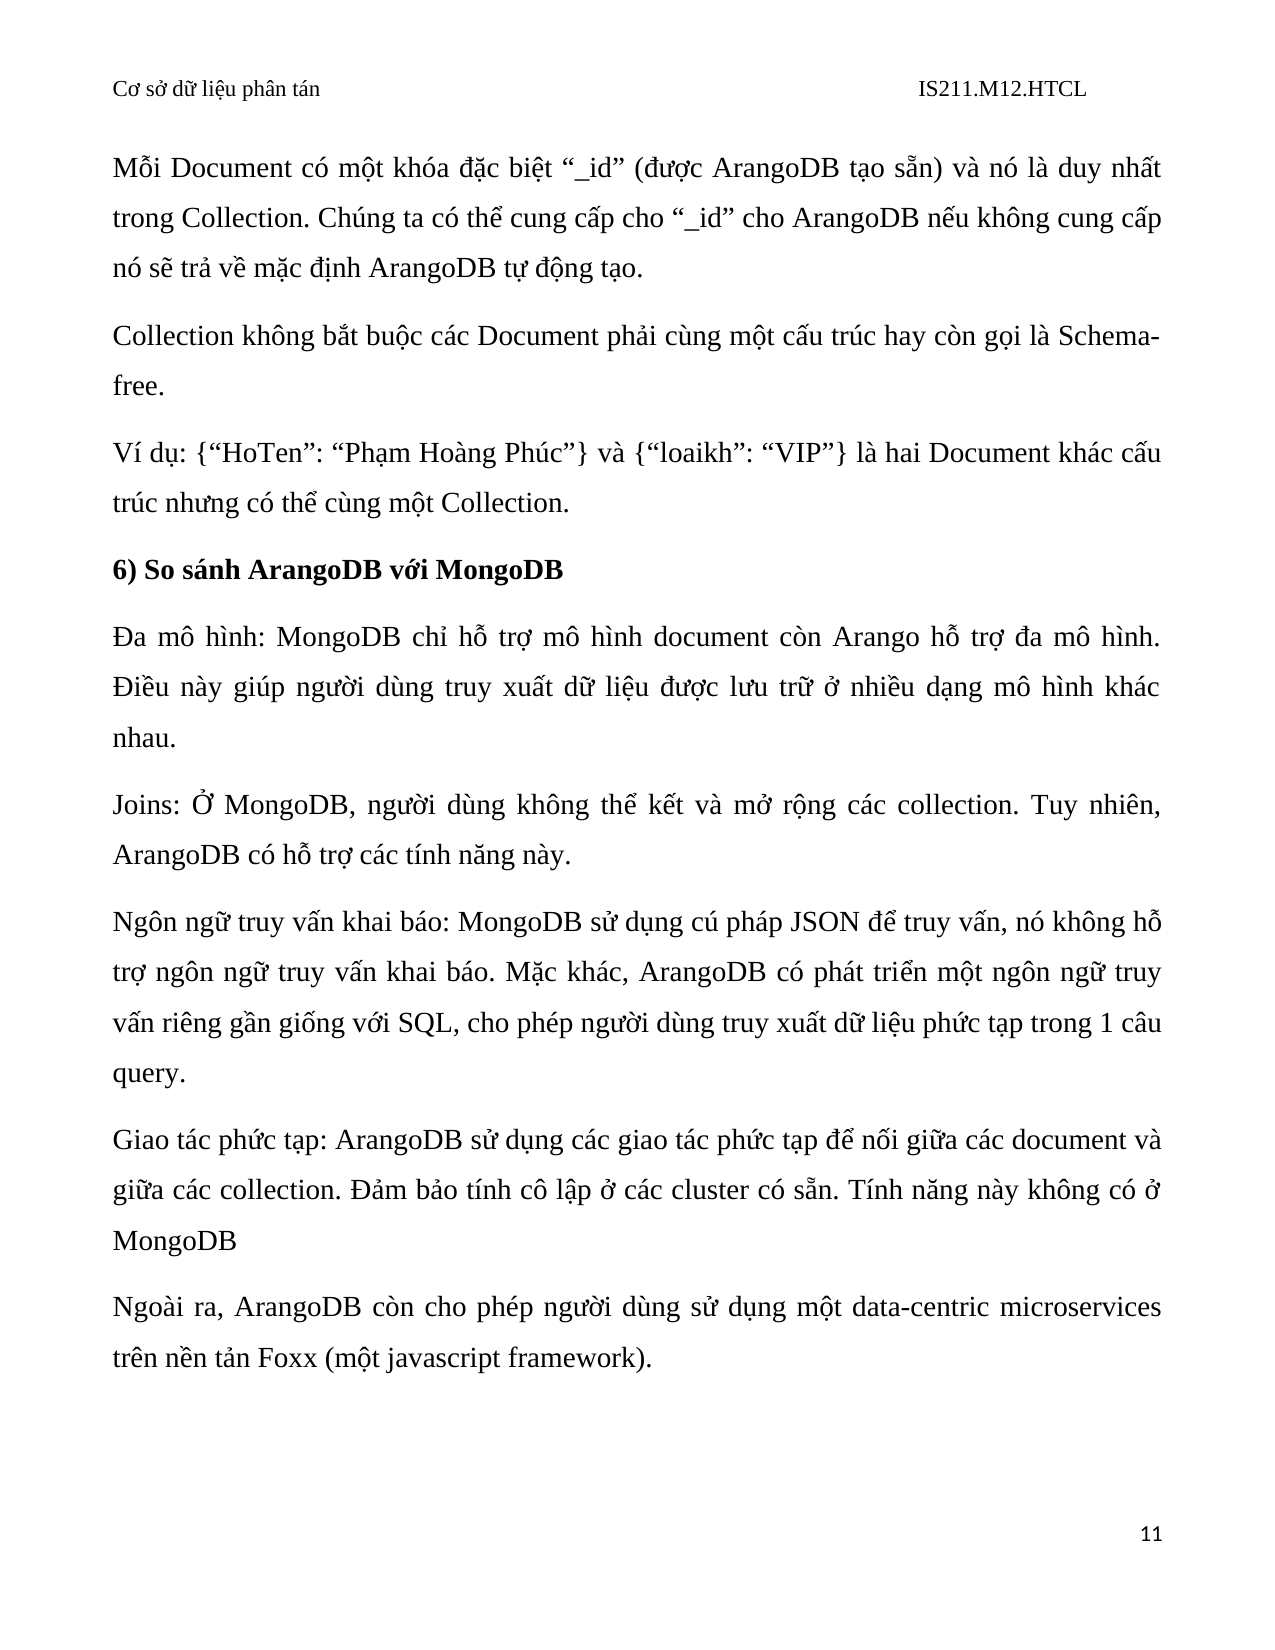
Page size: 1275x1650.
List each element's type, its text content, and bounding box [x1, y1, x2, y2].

text Collection không bắt buộc các Document phải cùng một cấu trúc hay còn gọi là Schema-free. [112, 318, 1162, 401]
text Joins: Ở MongoDB, người dùng không thể kết và mở rộng các collection. Tuy nhiên, ArangoDB có hỗ trợ các tính năng này. [112, 787, 1162, 871]
text Ngôn ngữ truy vấn khai báo: MongoDB sử dụng cú pháp JSON để truy vấn, nó không hỗ trợ ngôn ngữ truy vấn khai báo. Mặc khác, ArangoDB có phát triển một ngôn ngữ truy vấn riêng gần giống với SQL, cho phép người dùng truy xuất dữ liệu phức tạp trong 1 câu query. [112, 904, 1162, 1088]
text Mỗi Document có một khóa đặc biệt “_id” (được ArangoDB tạo sẵn) và nó là duy nhất trong Collection. Chúng ta có thể cung cấp cho “_id” cho ArangoDB nếu không cung cấp nó sẽ trả về mặc định ArangoDB tự động tạo. [112, 150, 1162, 284]
text 6) So sánh ArangoDB với MongoDB [112, 552, 1162, 586]
text Đa mô hình: MongoDB chỉ hỗ trợ mô hình document còn Arango hỗ trợ đa mô hình. Điều này giúp người dùng truy xuất dữ liệu được lưu trữ ở nhiều dạng mô hình khác nhau. [112, 619, 1162, 753]
text Ngoài ra, ArangoDB còn cho phép người dùng sử dụng một data-centric microservices trên nền tản Foxx (một javascript framework). [112, 1289, 1162, 1373]
text Giao tác phức tạp: ArangoDB sử dụng các giao tác phức tạp để nối giữa các document và giữa các collection. Đảm bảo tính cô lập ở các cluster có sẵn. Tính năng này không có ở MongoDB [112, 1122, 1162, 1256]
text Ví dụ: {“HoTen”: “Phạm Hoàng Phúc”} và {“loaikh”: “VIP”} là hai Document khác cấu trúc nhưng có thể cùng một Collection. [112, 435, 1162, 519]
